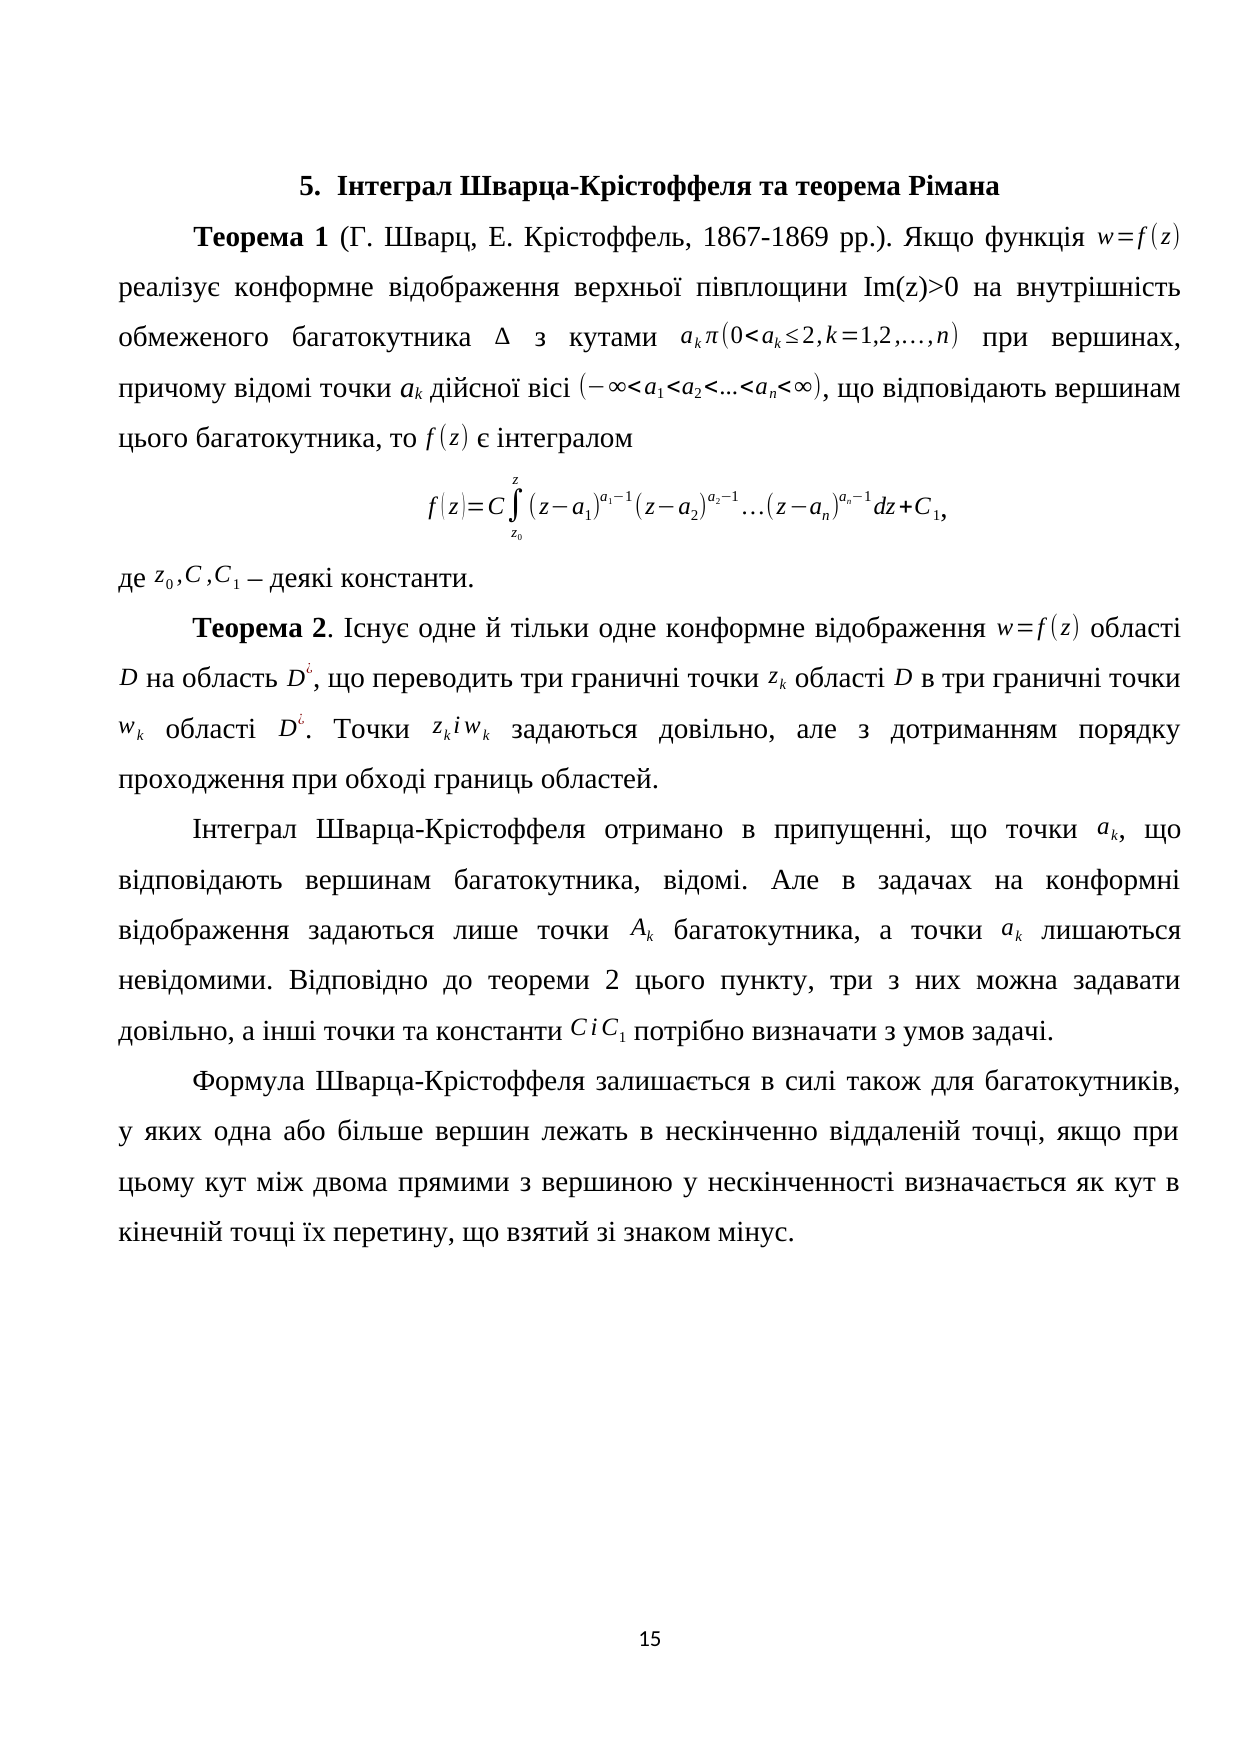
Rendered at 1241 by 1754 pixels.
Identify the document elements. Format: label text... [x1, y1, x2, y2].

text Інтеграл Шварца-Крістоффеля отримано в припущенні, що точки , що відповідають вершинам багатокутника, відомі. Але в задачах на конформні відображення задаються лише точки багатокутника, а точки лишаються невідомими. Відповідно до теореми 2 цього пункту, три з них можна задавати довільно, а інші точки та константи потрібно визначати з умов задачі. [118, 812, 1181, 1046]
text Формула Шварца-Крістоффеля залишається в силі також для багатокутників, у яких одна або більше вершин лежать в нескінченно віддаленій точці, якщо при цьому кут між двома прямими з вершиною у нескінченності визначається як кут в кінечній точці їх перетину, що взятий зі знаком мінус. [118, 1063, 1181, 1248]
text Теорема 1 (Г. Шварц, Е. Крістоффель, 1867-1869 рр.). Якщо функція реалізує конформне відображення верхньої півплощини Im(z)>0 на внутрішність обмеженого багатокутника з кутами при вершинах, причому відомі точки ak дійсної вісі , що відповідають вершинам цього багатокутника, то є інтегралом [118, 219, 1181, 453]
text де – деякі константи. [118, 560, 1181, 593]
text , [118, 470, 1181, 543]
list Інтеграл Шварца-Крістоффеля та теорема Рімана [118, 168, 1181, 202]
text Теорема 2. Існує одне й тільки одне конформне відображення області на область , що переводить три граничні точки області в три граничні точки області . Точки задаються довільно, але з дотриманням порядку проходження при обході границь областей. [118, 610, 1181, 795]
